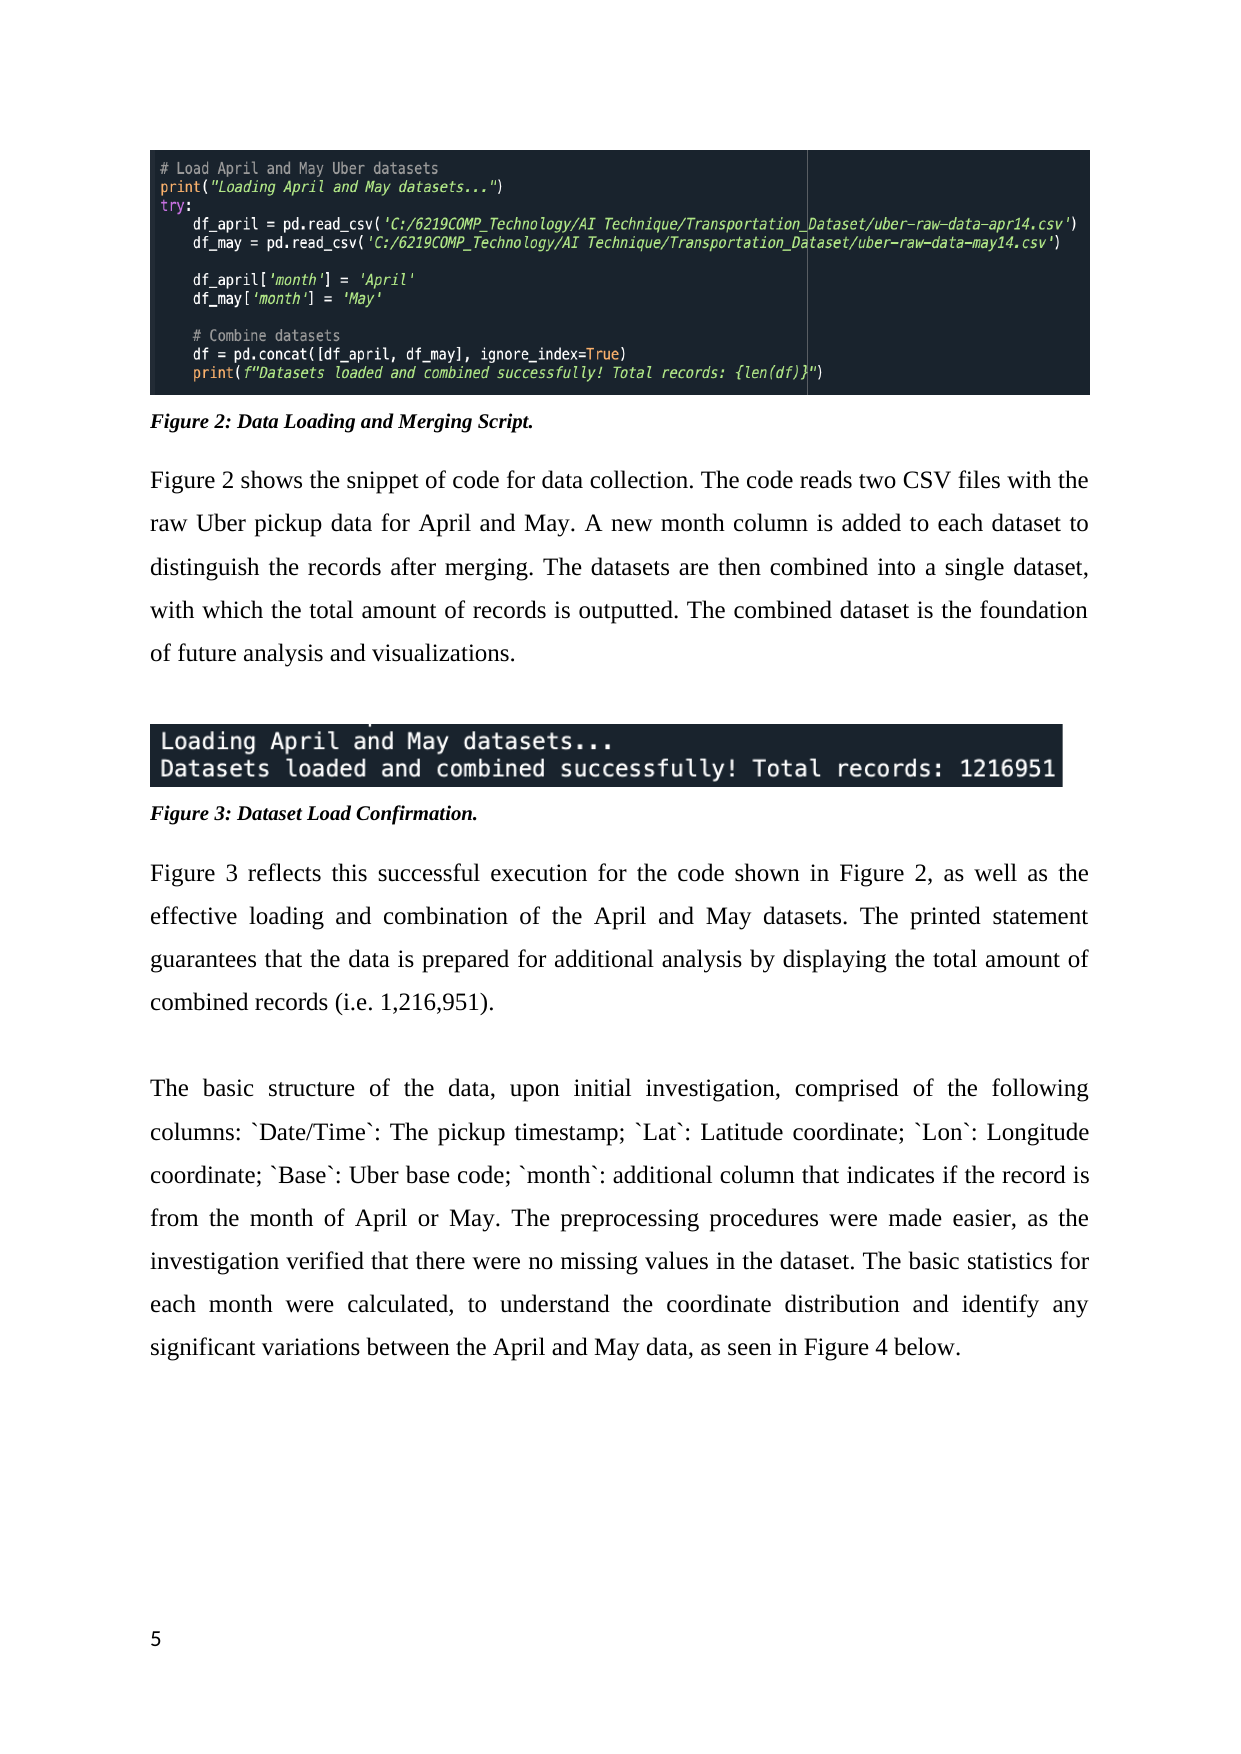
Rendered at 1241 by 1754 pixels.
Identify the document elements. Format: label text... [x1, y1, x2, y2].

text The basic structure of the data, upon initial investigation, comprised of the following columns: `Date/Time`: The pickup timestamp; `Lat`: Latitude coordinate; `Lon`: Longitude coordinate; `Base`: Uber base code; `month`: additional column that indicates if the record is from the month of April or May. The preprocessing procedures were made easier, as the investigation verified that there were no missing values in the dataset. The basic statistics for each month were calculated, to understand the coordinate distribution and identify any significant variations between the April and May data, as seen in Figure 4 below. [150, 1073, 1090, 1361]
picture [150, 724, 1063, 787]
text Figure 2: Data Loading and Merging Script. [150, 408, 1090, 433]
picture [150, 150, 1090, 395]
text Figure 3: Dataset Load Confirmation. [150, 801, 1090, 825]
text Figure 3 reflects this successful execution for the code shown in Figure 2, as well as the effective loading and combination of the April and May datasets. The printed statement guarantees that the data is prepared for additional analysis by displaying the total amount of combined records (i.e. 1,216,951). [150, 858, 1090, 1016]
text Figure 2 shows the snippet of code for data collection. The code reads two CSV files with the raw Uber pickup data for April and May. A new month column is added to each dataset to distinguish the records after merging. The datasets are then combined into a single dataset, with which the total amount of records is outputted. The combined dataset is the foundation of future analysis and visualizations. [150, 465, 1090, 667]
